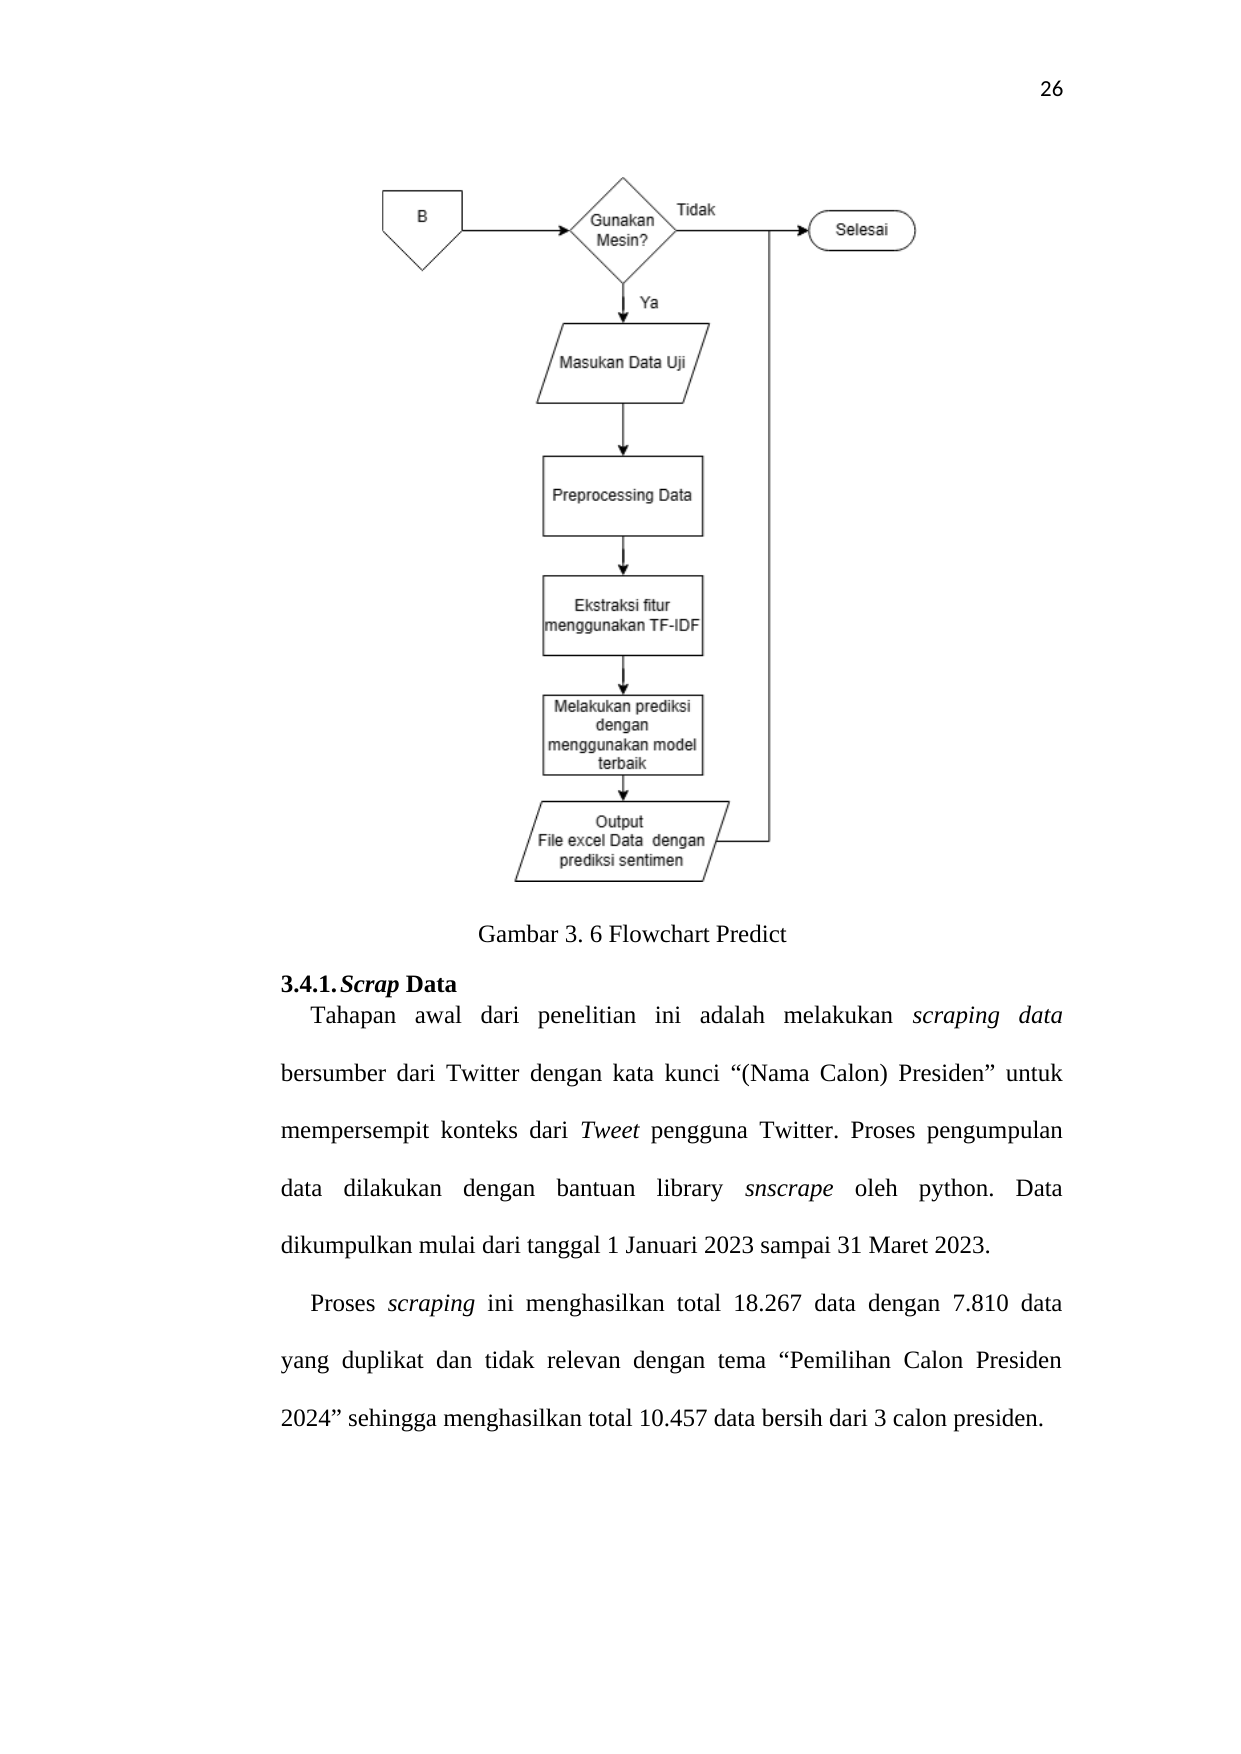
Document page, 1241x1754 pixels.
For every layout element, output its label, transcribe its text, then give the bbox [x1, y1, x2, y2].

text Tahapan awal dari penelitian ini adalah melakukan scraping data bersumber dari Twitter dengan kata kunci “(Nama Calon) Presiden” untuk mempersempit konteks dari Tweet pengguna Twitter. Proses pengumpulan data dilakukan dengan bantuan library snscrape oleh python. Data dikumpulkan mulai dari tanggal 1 Januari 2023 sampai 31 Maret 2023. [281, 1001, 1063, 1259]
text Proses scraping ini menghasilkan total 18.267 data dengan 7.810 data yang duplikat dan tidak relevan dengan tema “Pemilihan Calon Presiden 2024” sehingga menghasilkan total 10.457 data bersih dari 3 calon presiden. [281, 1288, 1063, 1432]
subtitle Scrap Data [281, 931, 1063, 998]
picture [382, 177, 917, 882]
